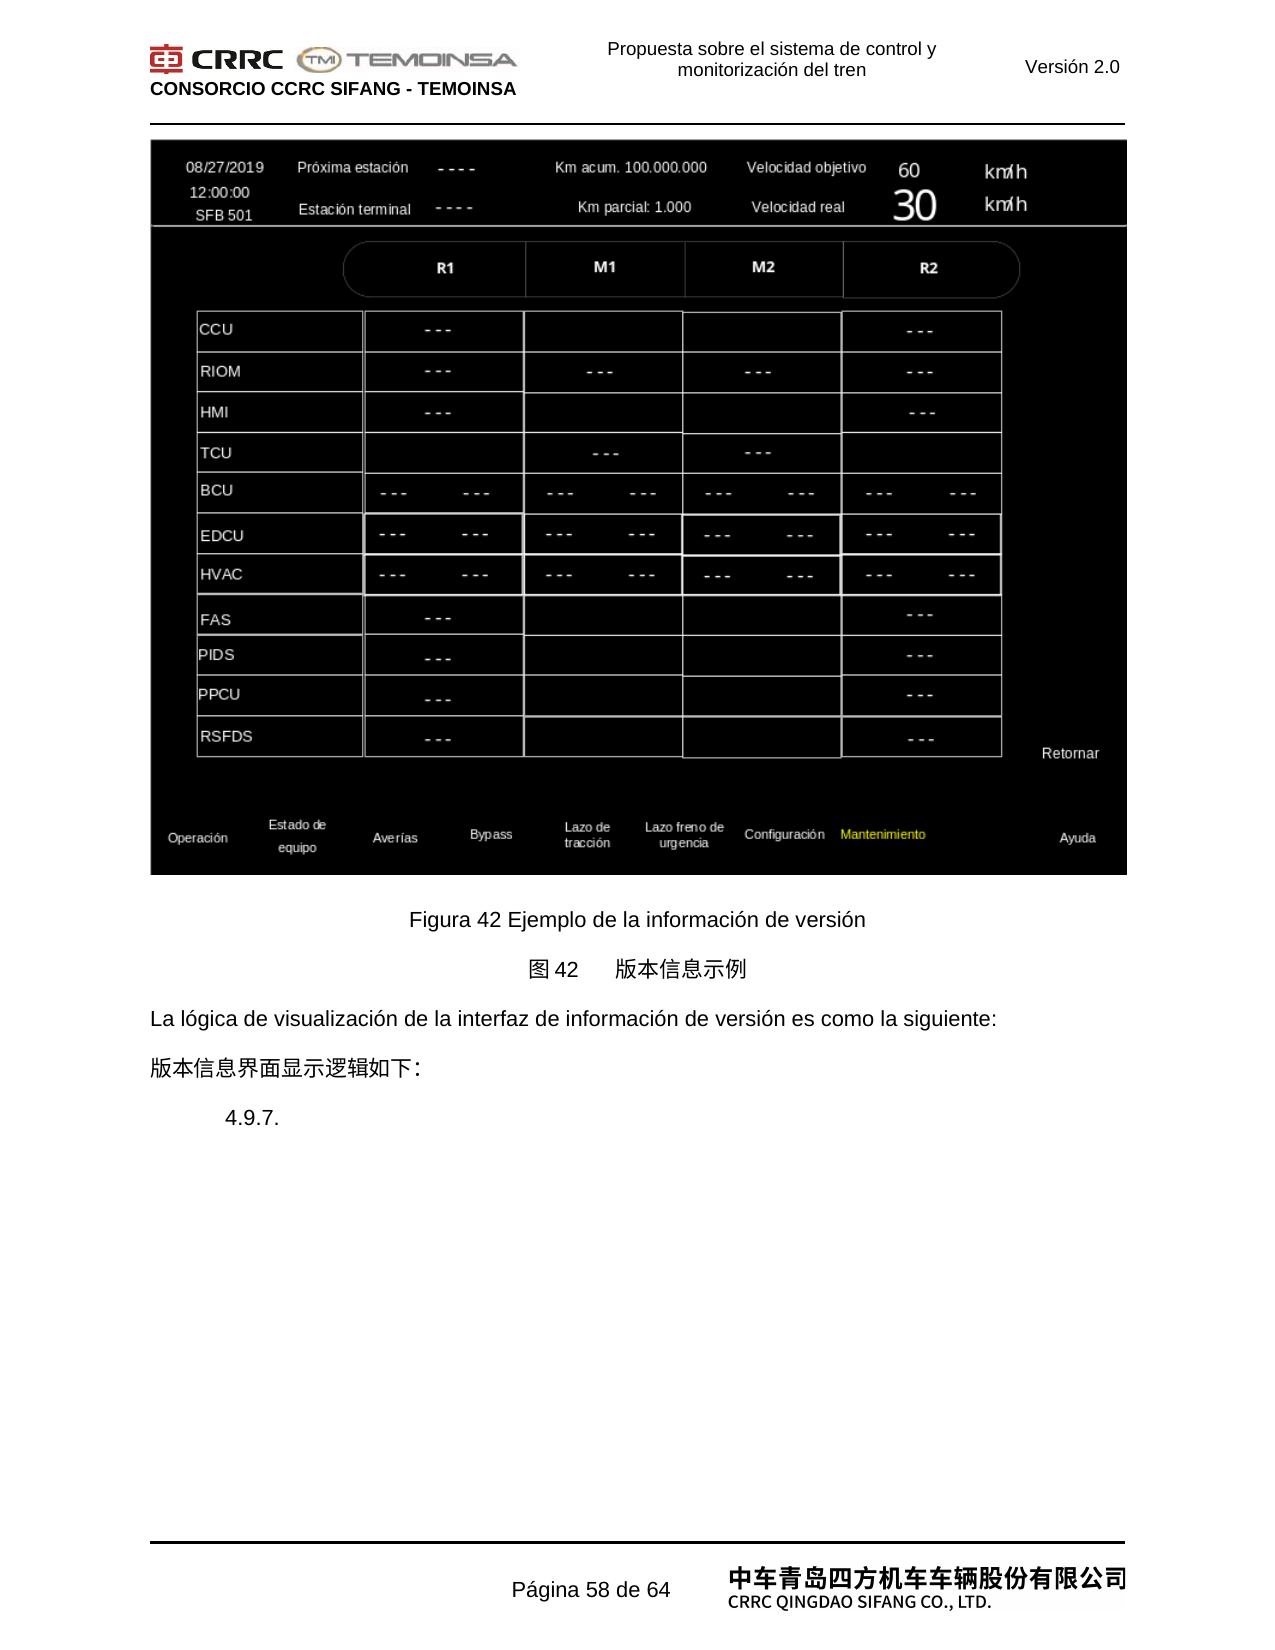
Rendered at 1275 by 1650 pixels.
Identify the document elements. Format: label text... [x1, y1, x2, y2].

text 图42 版本信息示例 [150, 952, 1125, 984]
picture [727, 1562, 1125, 1611]
title Información IO (IO信息) [225, 1104, 1125, 1130]
text 版本信息界面显示逻辑如下： [150, 1051, 1125, 1082]
text Figura 42 Ejemplo de la información de versión [150, 907, 1125, 932]
picture [150, 44, 283, 74]
text La lógica de visualización de la interfaz de información de versión es como la siguiente: [150, 1006, 1125, 1031]
picture [294, 47, 520, 73]
